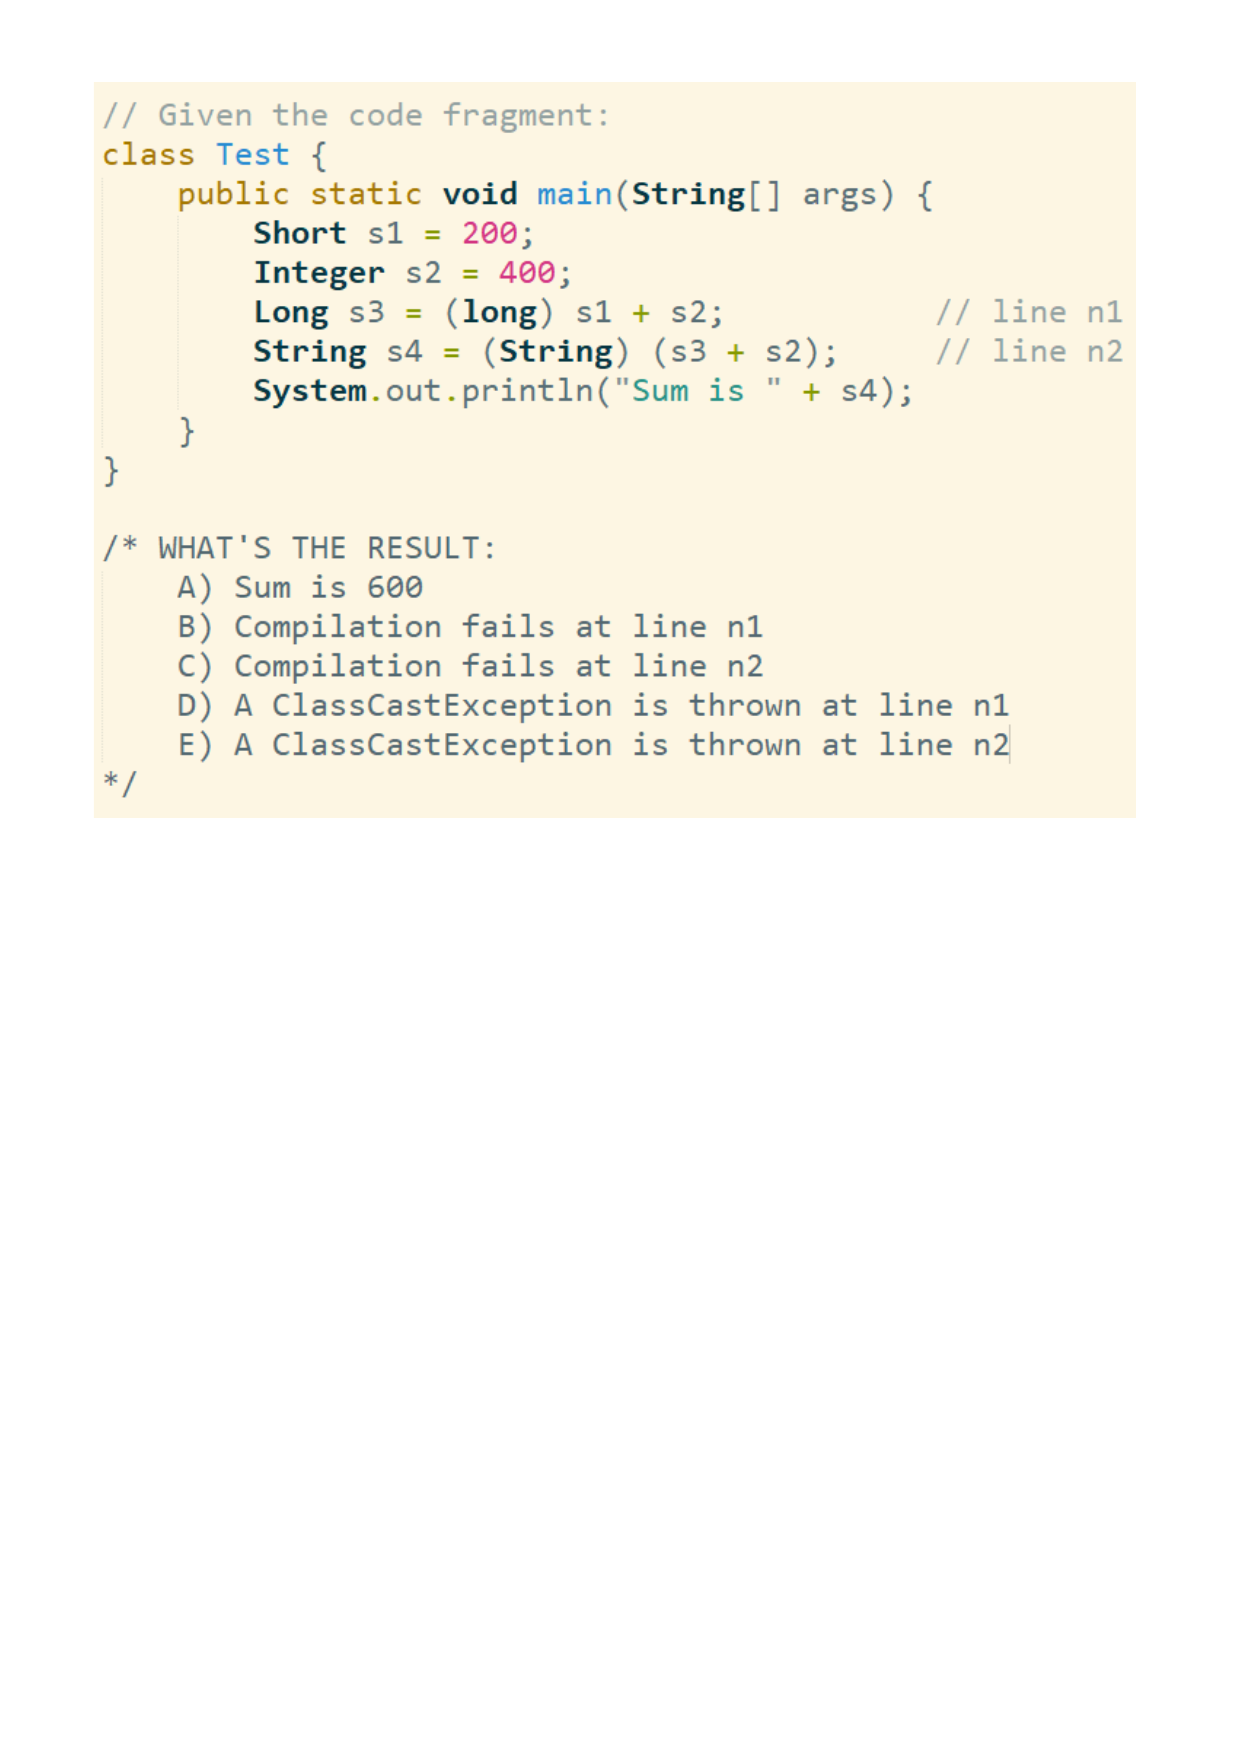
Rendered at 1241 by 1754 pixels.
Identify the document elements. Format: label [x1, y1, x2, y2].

picture [93, 82, 1136, 818]
